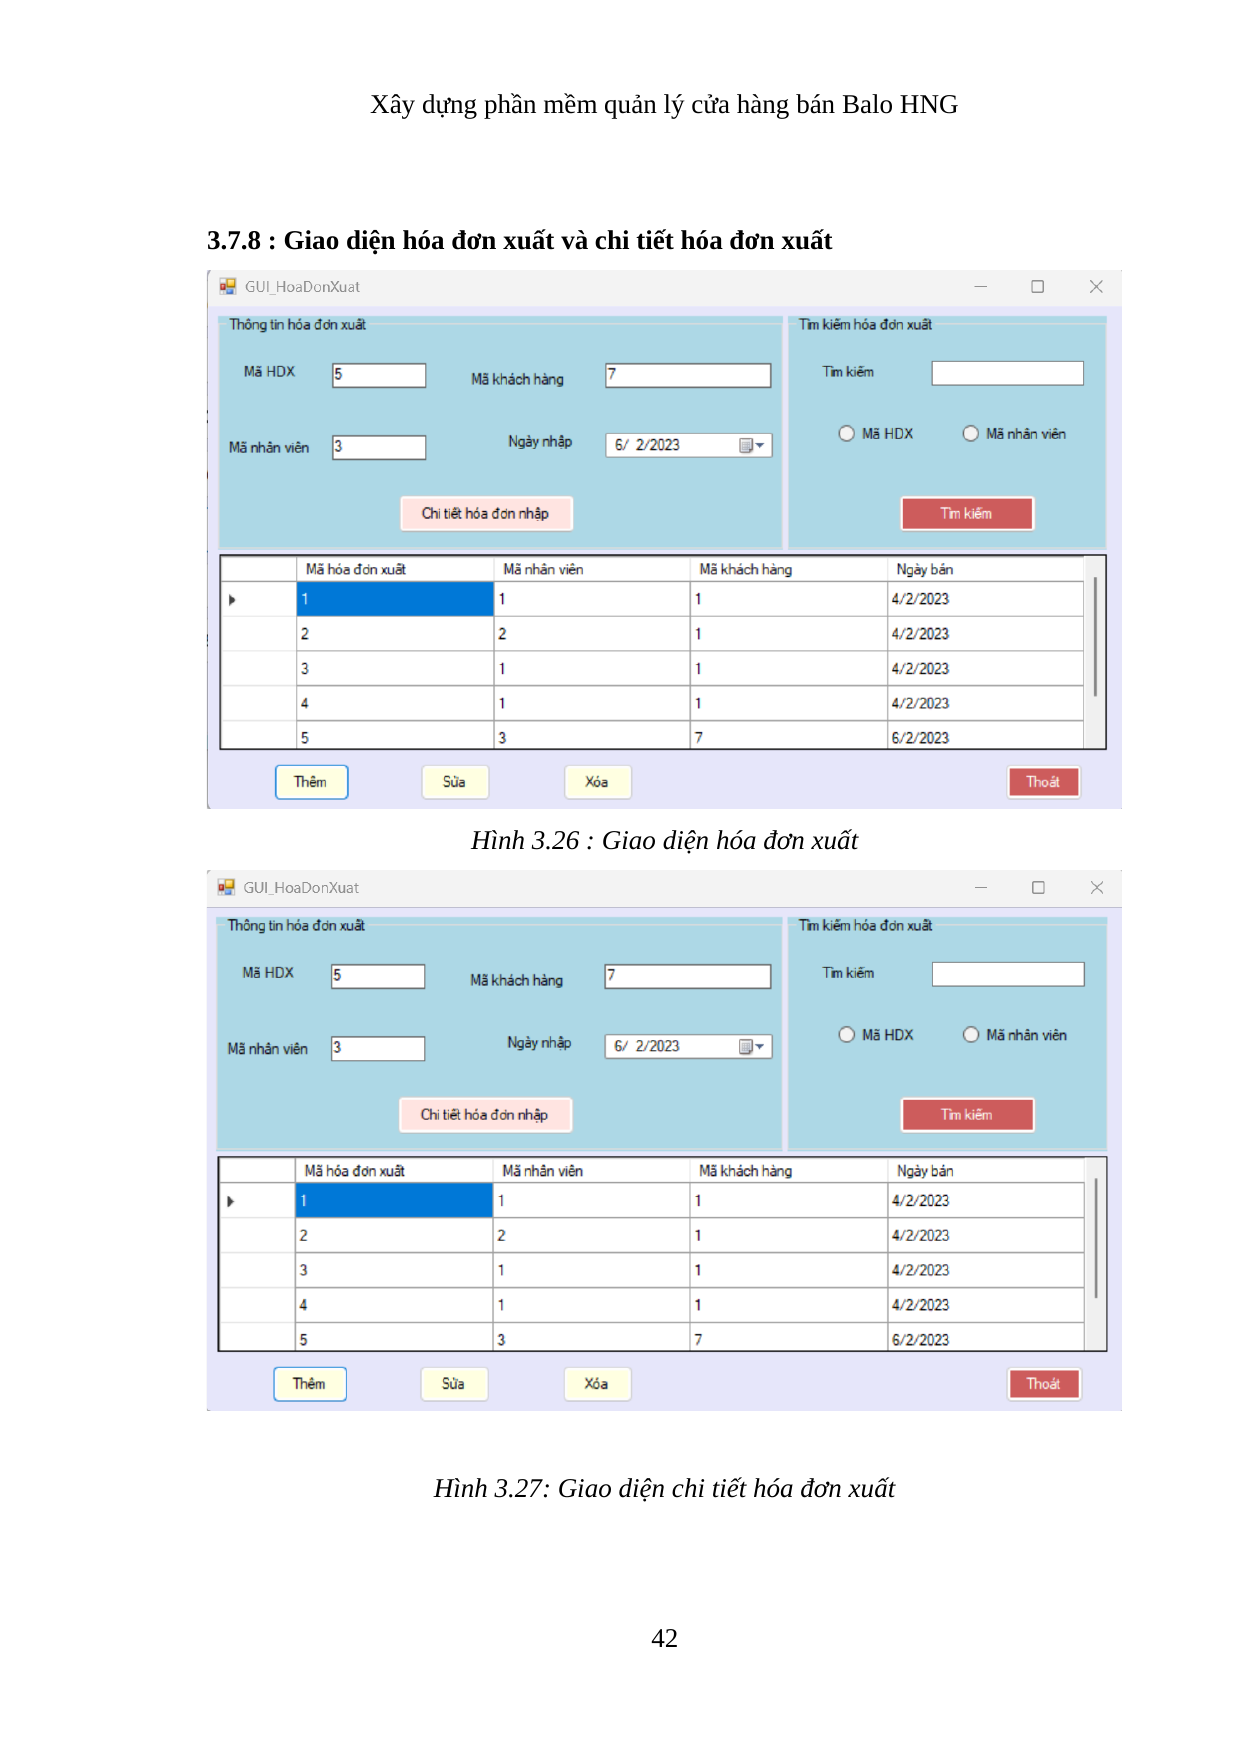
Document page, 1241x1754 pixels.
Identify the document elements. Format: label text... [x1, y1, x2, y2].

text Hình 3.27: Giao diện chi tiết hóa đơn xuất [207, 1472, 1122, 1504]
text 3.7.8 : Giao diện hóa đơn xuất và chi tiết hóa đơn xuất [207, 224, 1122, 255]
picture [206, 270, 1122, 809]
picture [206, 870, 1122, 1411]
text Hình 3.26 : Giao diện hóa đơn xuất [207, 824, 1122, 855]
